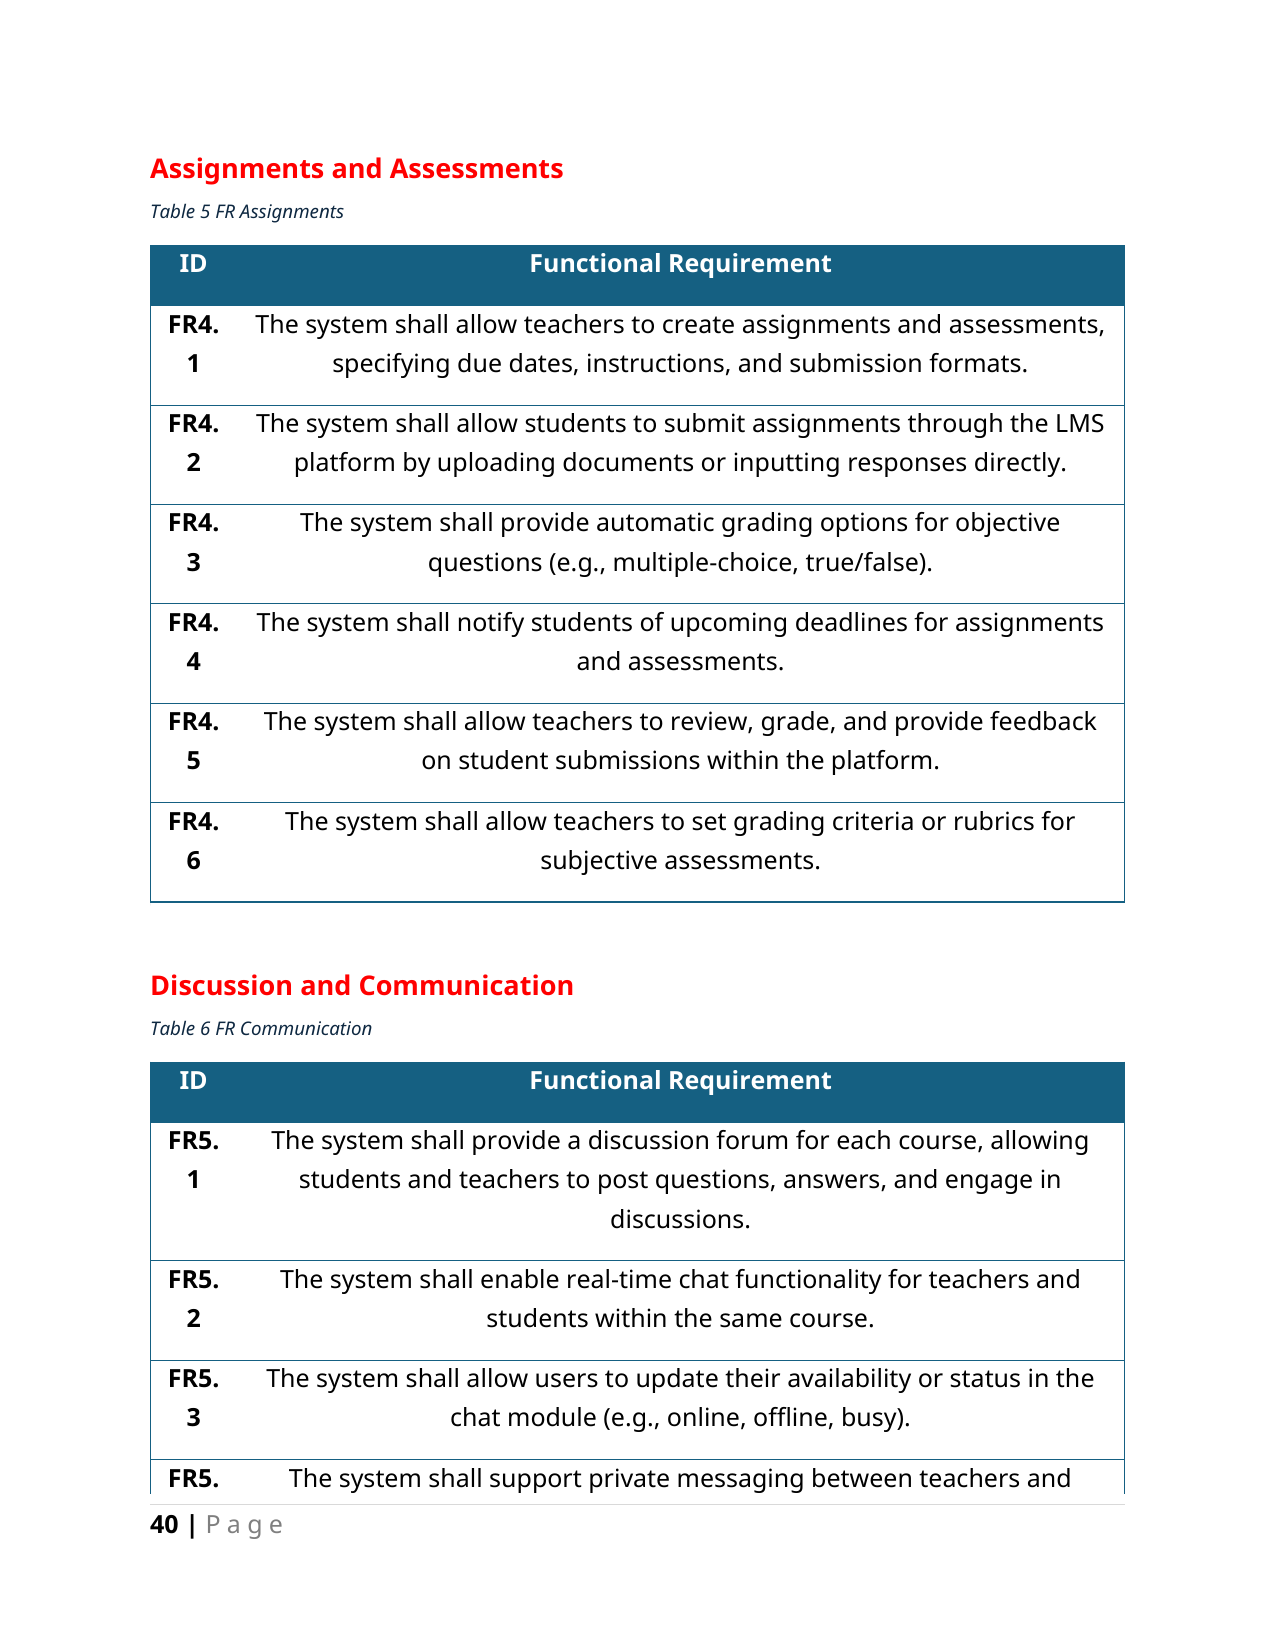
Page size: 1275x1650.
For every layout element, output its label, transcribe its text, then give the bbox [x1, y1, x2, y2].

table_cell FR5.1 [151, 1123, 236, 1260]
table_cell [236, 1460, 1124, 1494]
table_cell The system shall enable real-time chat functionality for teachers and students within the same course. [236, 1261, 1124, 1360]
table_cell FR5.4 [151, 1460, 236, 1494]
subtitle Discussion and Communication [150, 967, 1125, 1003]
table_cell The system shall allow teachers to create assignments and assessments, specifying due dates, instructions, and submission formats. [236, 306, 1124, 404]
table_cell FR4.2 [151, 406, 236, 504]
table_header ID [151, 1063, 236, 1122]
table_cell FR4.3 [151, 505, 236, 603]
table_cell The system shall allow teachers to set grading criteria or rubrics for subjective assessments. [236, 803, 1124, 901]
table_cell The system shall allow teachers to review, grade, and provide feedback on student submissions within the platform. [236, 704, 1124, 802]
table_cell FR4.6 [151, 803, 236, 901]
table_cell The system shall provide a discussion forum for each course, allowing students and teachers to post questions, answers, and engage in discussions. [236, 1123, 1124, 1260]
table_cell FR4.5 [151, 704, 236, 802]
table_cell FR5.3 [151, 1361, 236, 1459]
table_cell FR4.4 [151, 604, 236, 703]
table_cell FR4.1 [151, 306, 236, 404]
table_cell FR5.2 [151, 1261, 236, 1360]
table_header Functional Requirement [236, 1063, 1124, 1122]
table_header Functional Requirement [236, 246, 1124, 305]
table_cell The system shall provide automatic grading options for objective questions (e.g., multiple-choice, true/false). [236, 505, 1124, 603]
subtitle Assignments and Assessments [150, 150, 1125, 187]
table_cell The system shall notify students of upcoming deadlines for assignments and assessments. [236, 604, 1124, 703]
table_header ID [151, 246, 236, 305]
table_cell The system shall allow students to submit assignments through the LMS platform by uploading documents or inputting responses directly. [236, 406, 1124, 504]
table_cell The system shall allow users to update their availability or status in the chat module (e.g., online, offline, busy). [236, 1361, 1124, 1459]
